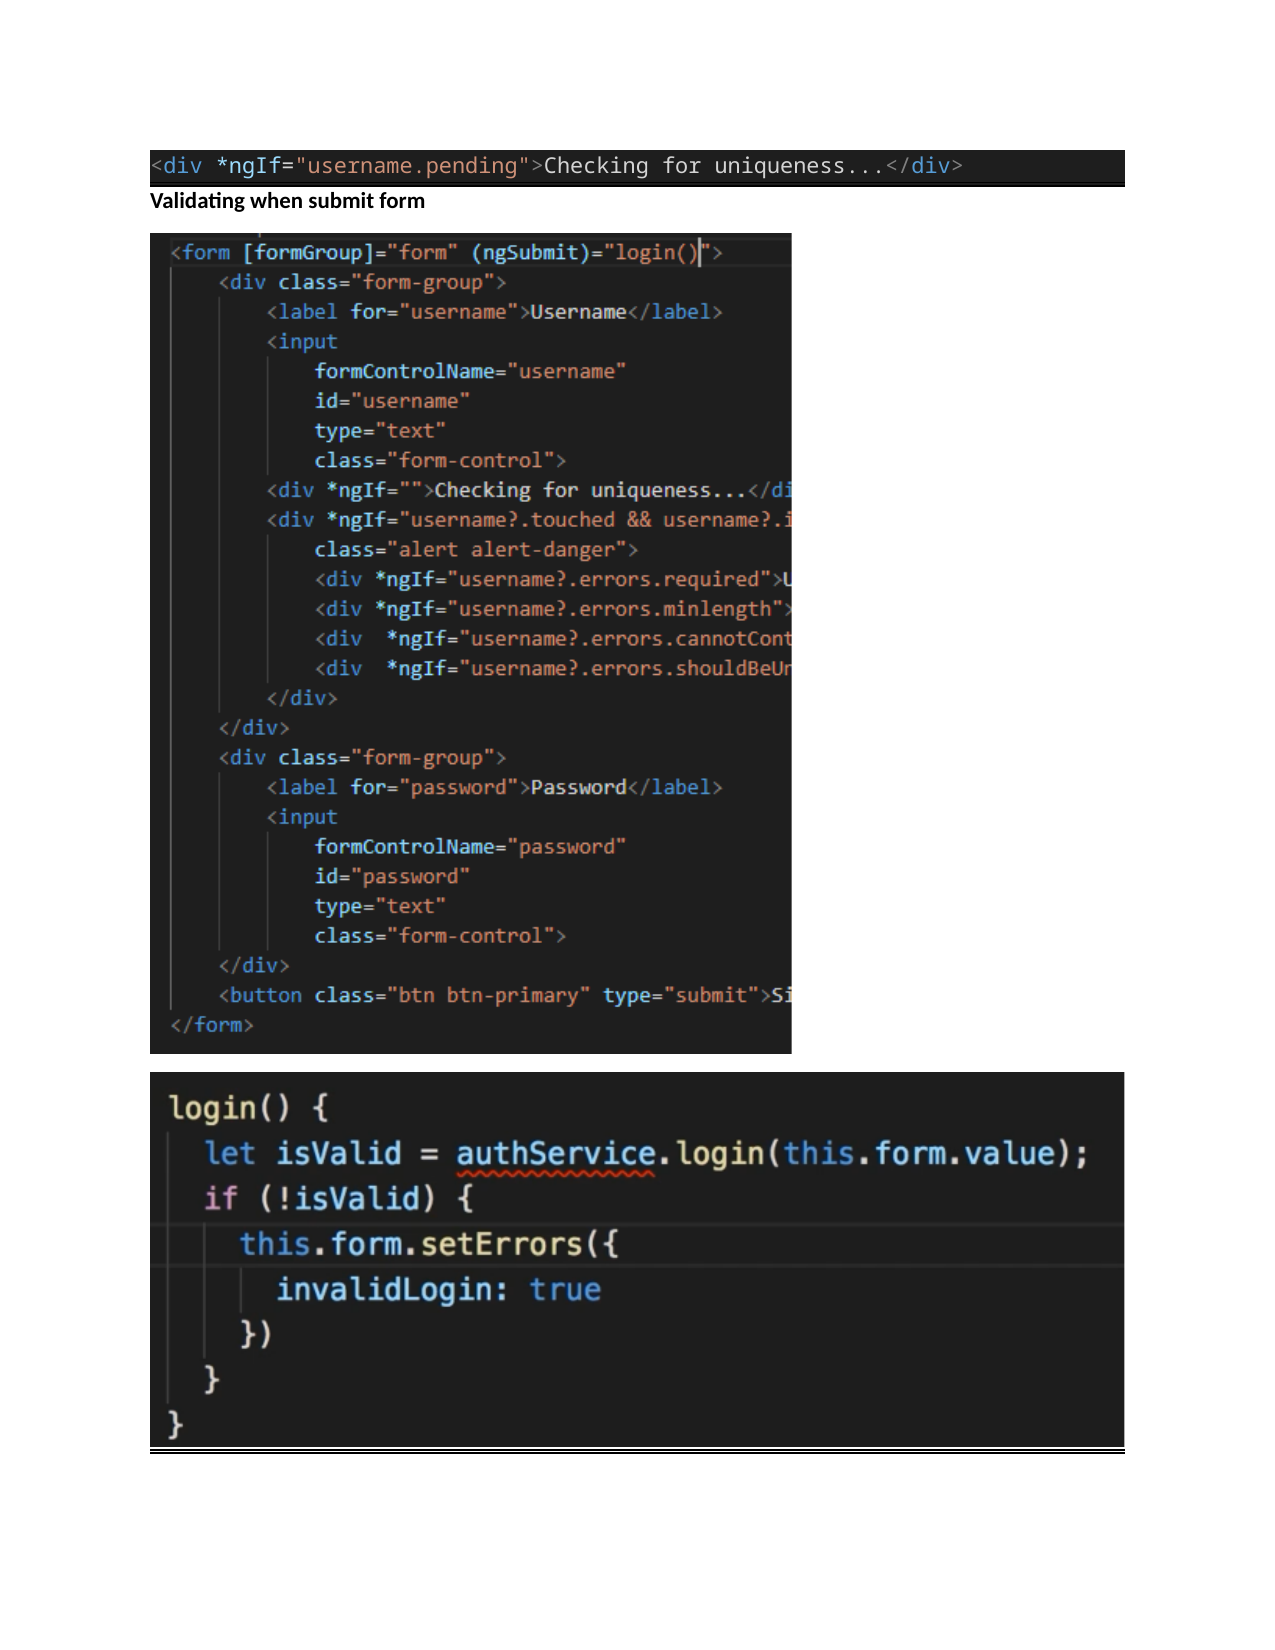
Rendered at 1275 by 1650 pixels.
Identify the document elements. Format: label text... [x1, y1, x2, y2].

picture [150, 1072, 1125, 1447]
text <div *ngIf="username.pending">Checking for uniqueness...</div> [150, 150, 1125, 182]
text Validating when submit form [150, 187, 1125, 214]
picture [150, 233, 792, 1054]
